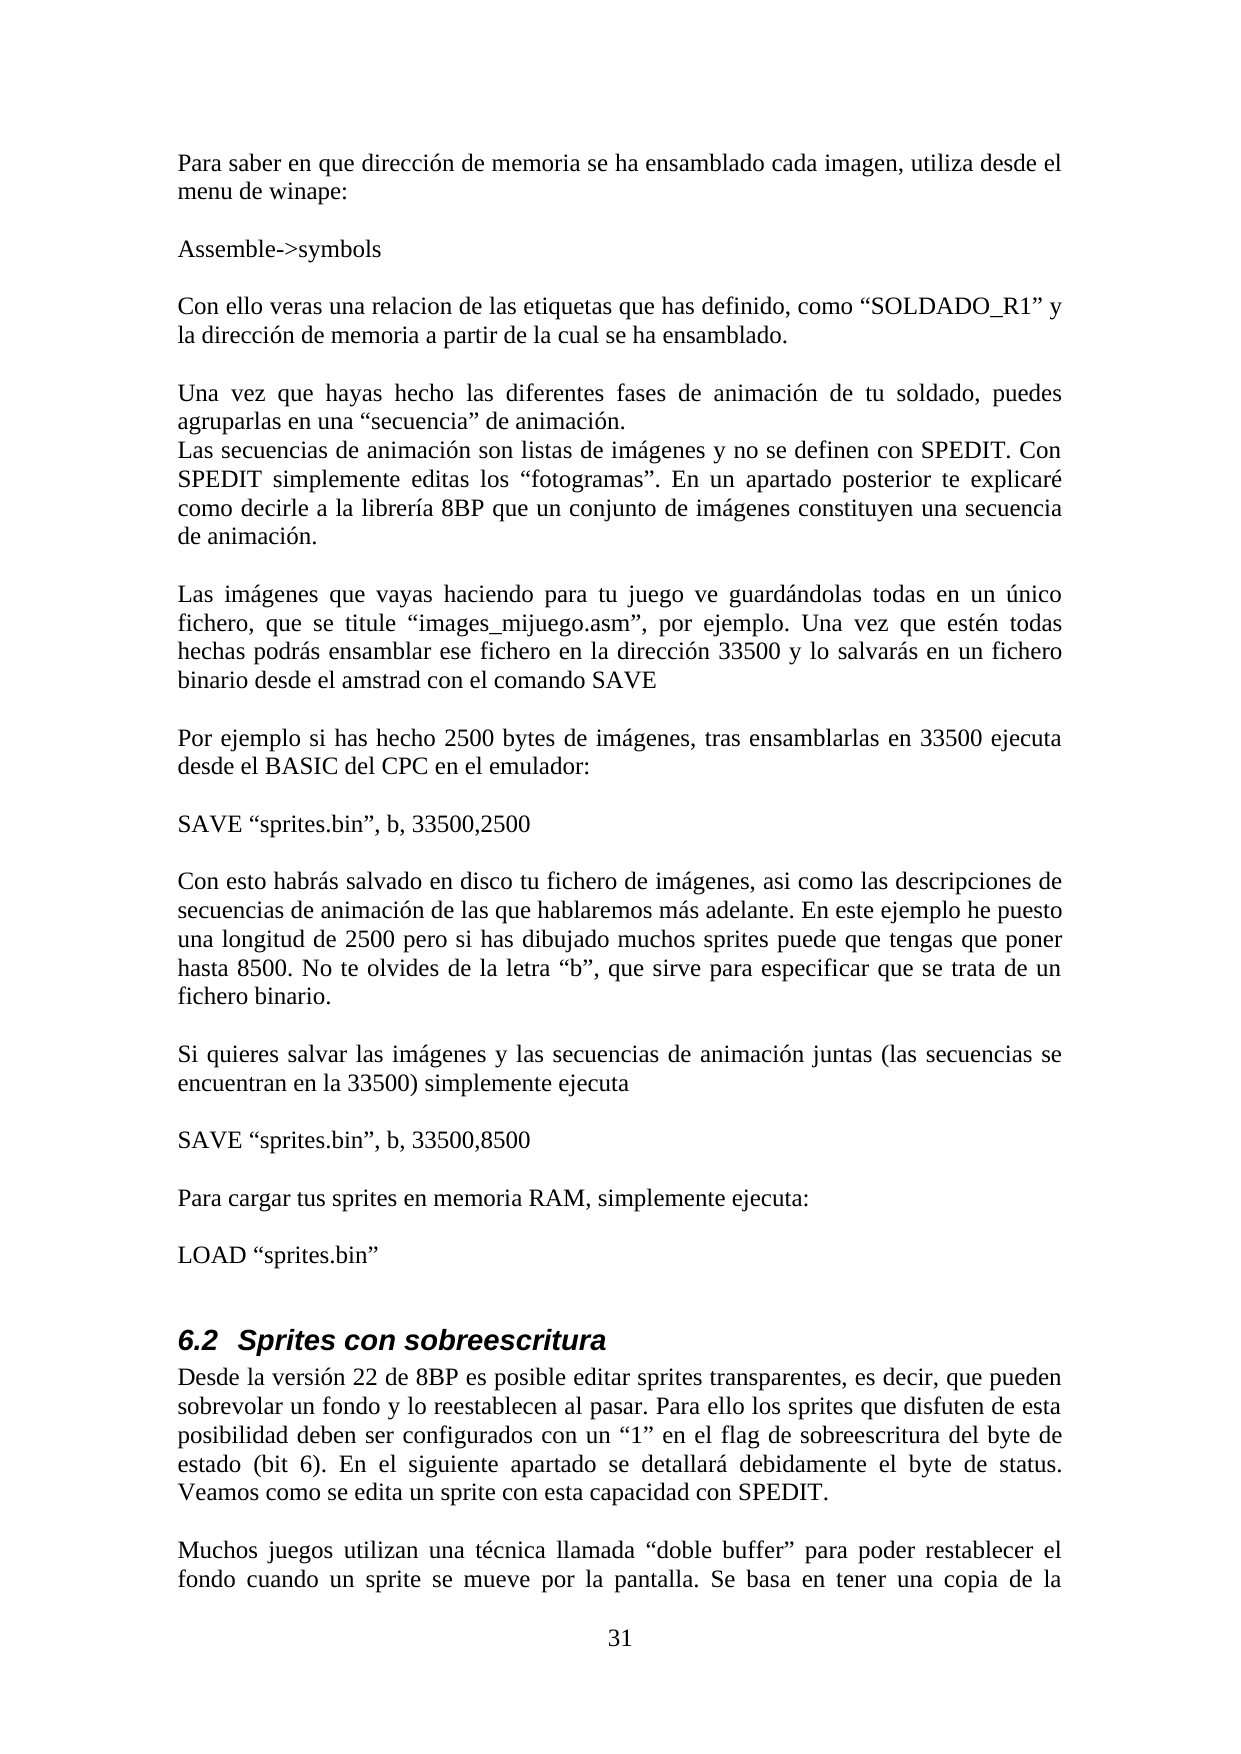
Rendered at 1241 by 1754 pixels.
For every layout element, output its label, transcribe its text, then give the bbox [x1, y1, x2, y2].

text Con ello veras una relacion de las etiquetas que has definido, como “SOLDADO_R1” y la dirección de memoria a partir de la cual se ha ensamblado. [177, 291, 1063, 349]
text Para cargar tus sprites en memoria RAM, simplemente ejecuta: [177, 1183, 1063, 1211]
text SAVE “sprites.bin”, b, 33500,8500 [177, 1125, 1063, 1154]
text Desde la versión 22 de 8BP es posible editar sprites transparentes, es decir, que pueden sobrevolar un fondo y lo reestablecen al pasar. Para ello los sprites que disfuten de esta posibilidad deben ser configurados con un “1” en el flag de sobreescritura del byte de estado (bit 6). En el siguiente apartado se detallará debidamente el byte de status. Veamos como se edita un sprite con esta capacidad con SPEDIT. [177, 1362, 1063, 1506]
text Las imágenes que vayas haciendo para tu juego ve guardándolas todas en un único fichero, que se titule “images_mijuego.asm”, por ejemplo. Una vez que estén todas hechas podrás ensamblar ese fichero en la dirección 33500 y lo salvarás en un fichero binario desde el amstrad con el comando SAVE [177, 579, 1063, 694]
text Para saber en que dirección de memoria se ha ensamblado cada imagen, utiliza desde el menu de winape: [177, 148, 1063, 205]
text Las secuencias de animación son listas de imágenes y no se definen con SPEDIT. Con SPEDIT simplemente editas los “fotogramas”. En un apartado posterior te explicaré como decirle a la librería 8BP que un conjunto de imágenes constituyen una secuencia de animación. [177, 435, 1063, 550]
text SAVE “sprites.bin”, b, 33500,2500 [177, 809, 1063, 838]
text Si quieres salvar las imágenes y las secuencias de animación juntas (las secuencias se encuentran en la 33500) simplemente ejecuta [177, 1039, 1063, 1096]
text LOAD “sprites.bin” [177, 1240, 1063, 1269]
text Una vez que hayas hecho las diferentes fases de animación de tu soldado, puedes agruparlas en una “secuencia” de animación. [177, 378, 1063, 435]
text Assemble->symbols [177, 234, 1063, 263]
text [177, 1535, 1063, 1592]
text Con esto habrás salvado en disco tu fichero de imágenes, asi como las descripciones de secuencias de animación de las que hablaremos más adelante. En este ejemplo he puesto una longitud de 2500 pero si has dibujado muchos sprites puede que tengas que poner hasta 8500. No te olvides de la letra “b”, que sirve para especificar que se trata de un fichero binario. [177, 866, 1063, 1010]
subtitle Sprites con sobreescritura [177, 1323, 1063, 1356]
text Por ejemplo si has hecho 2500 bytes de imágenes, tras ensamblarlas en 33500 ejecuta desde el BASIC del CPC en el emulador: [177, 723, 1063, 780]
